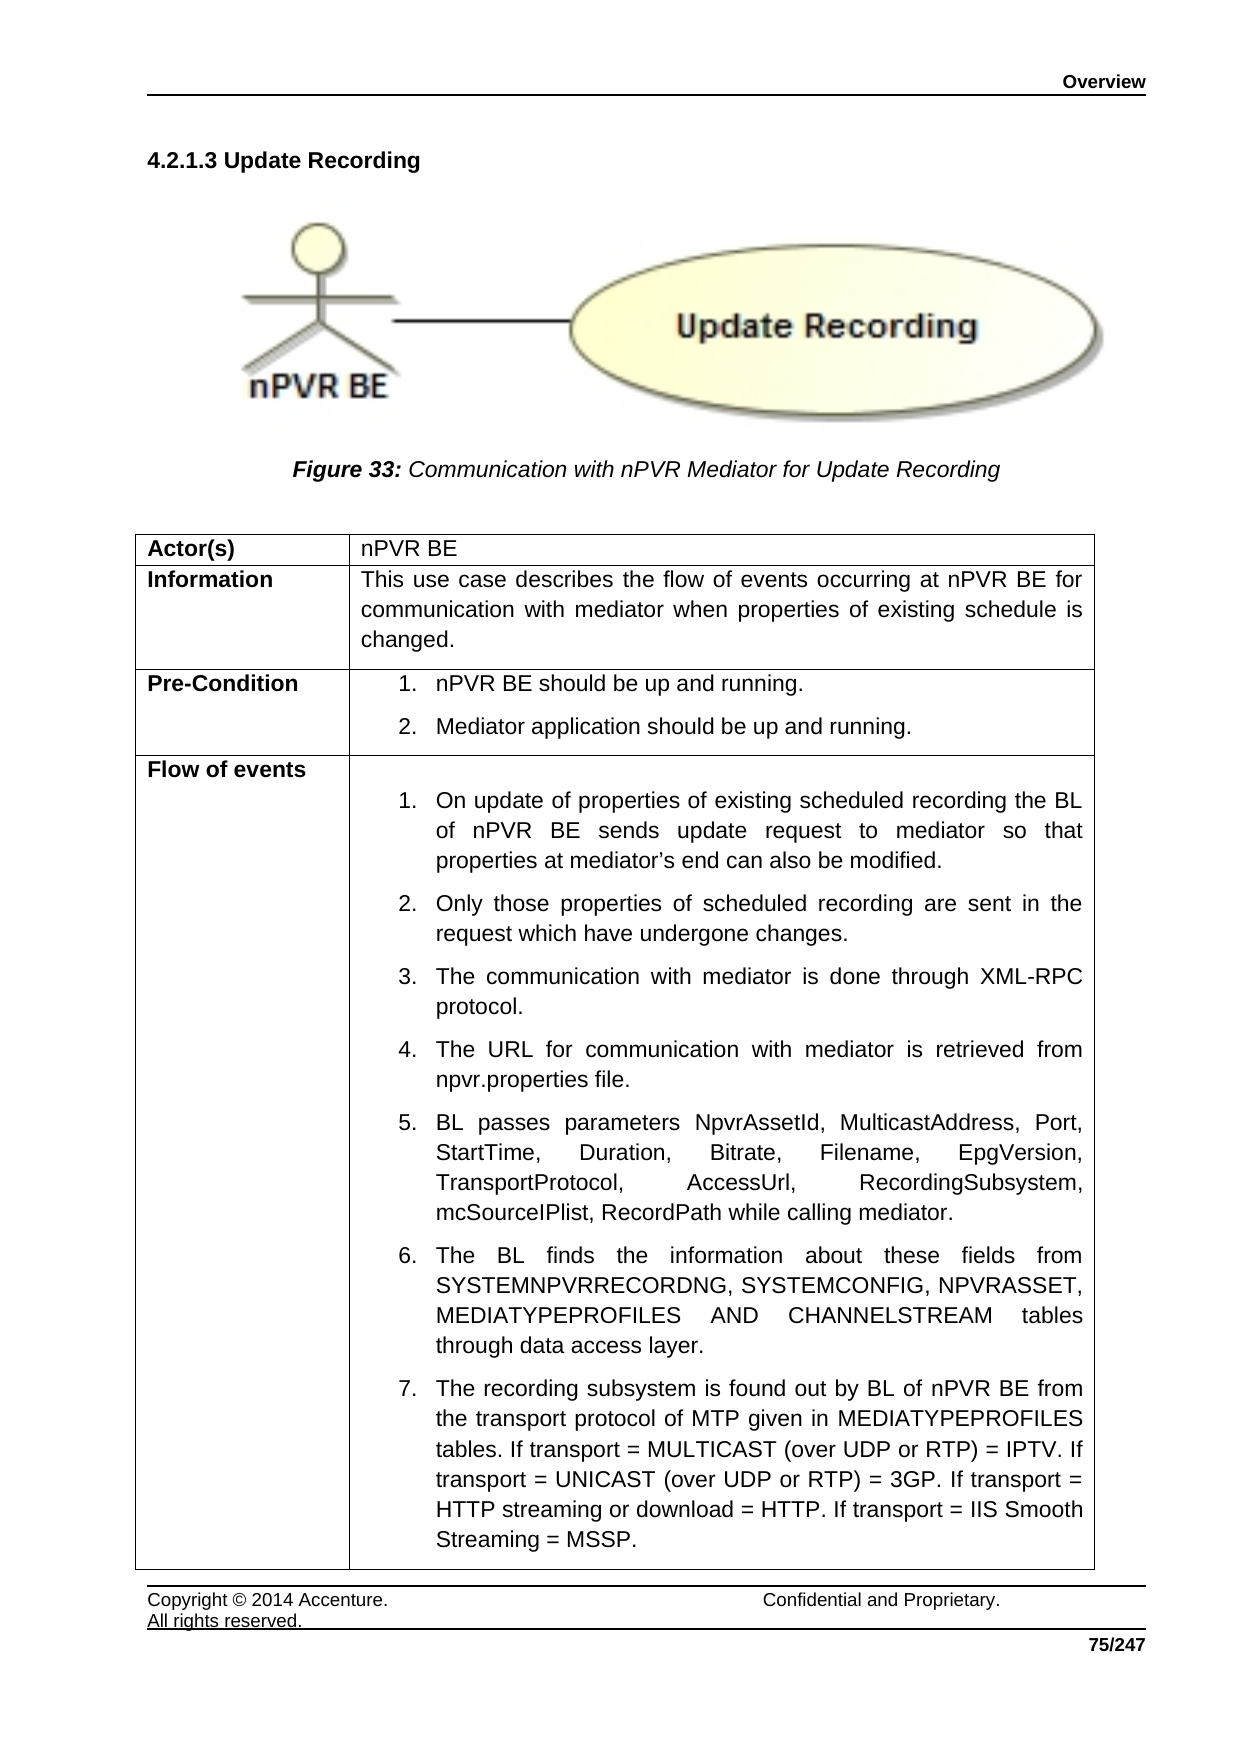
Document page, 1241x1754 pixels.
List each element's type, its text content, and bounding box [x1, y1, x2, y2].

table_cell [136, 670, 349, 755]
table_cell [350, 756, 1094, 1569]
picture [147, 194, 1126, 444]
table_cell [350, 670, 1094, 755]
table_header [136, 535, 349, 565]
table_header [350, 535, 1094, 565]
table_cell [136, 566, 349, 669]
subtitle Update Recording [147, 147, 1146, 173]
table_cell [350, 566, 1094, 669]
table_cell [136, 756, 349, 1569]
text Figure 33: Communication with nPVR Mediator for Update Recording [147, 456, 1146, 482]
